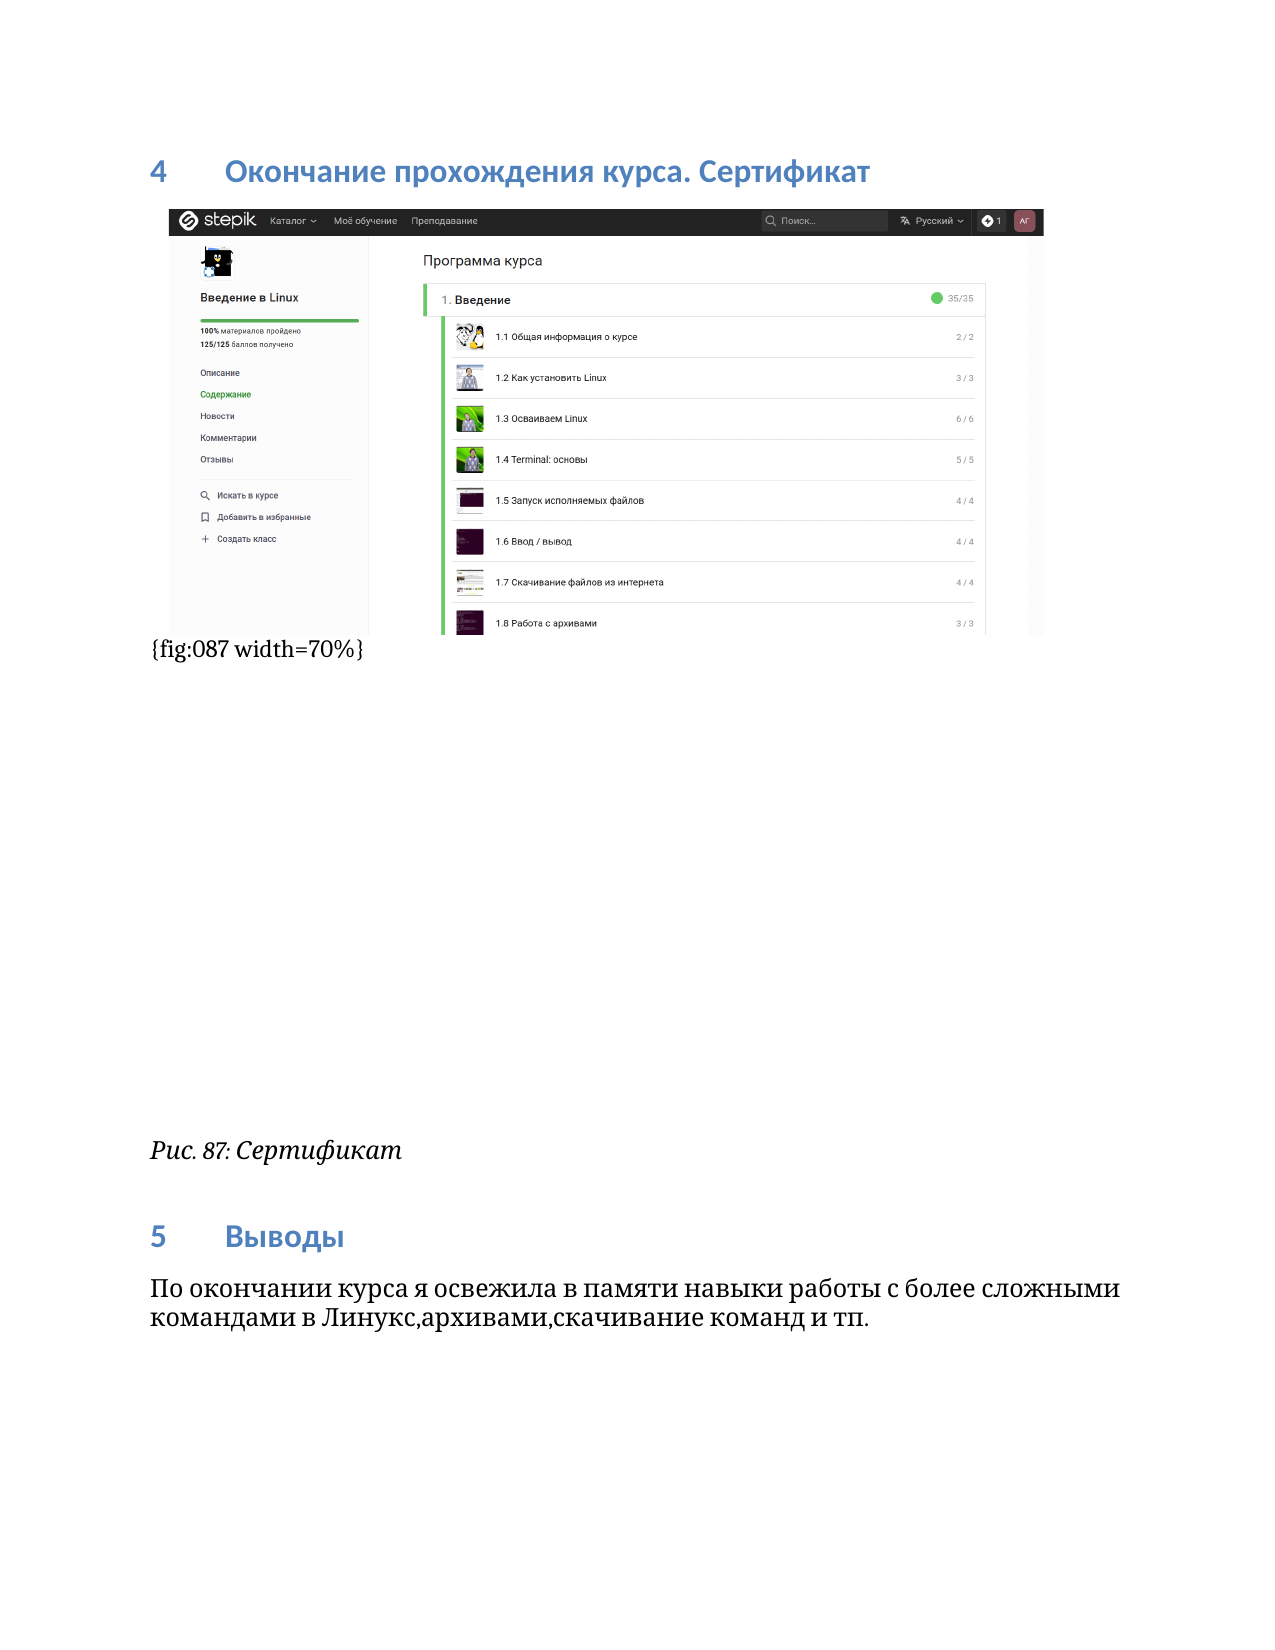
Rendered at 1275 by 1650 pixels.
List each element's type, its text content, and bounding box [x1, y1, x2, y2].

subtitle 4 Окончание прохождения курса. Сертификат [150, 150, 1125, 191]
picture [168, 209, 1044, 635]
text По окончании курса я освежила в памяти навыки работы с более сложными командами в Линукс,архивами,скачивание команд и тп. [150, 1275, 1125, 1332]
subtitle 5 Выводы [150, 1215, 1125, 1256]
text Рис. 87: Сертификат [150, 1137, 1125, 1165]
